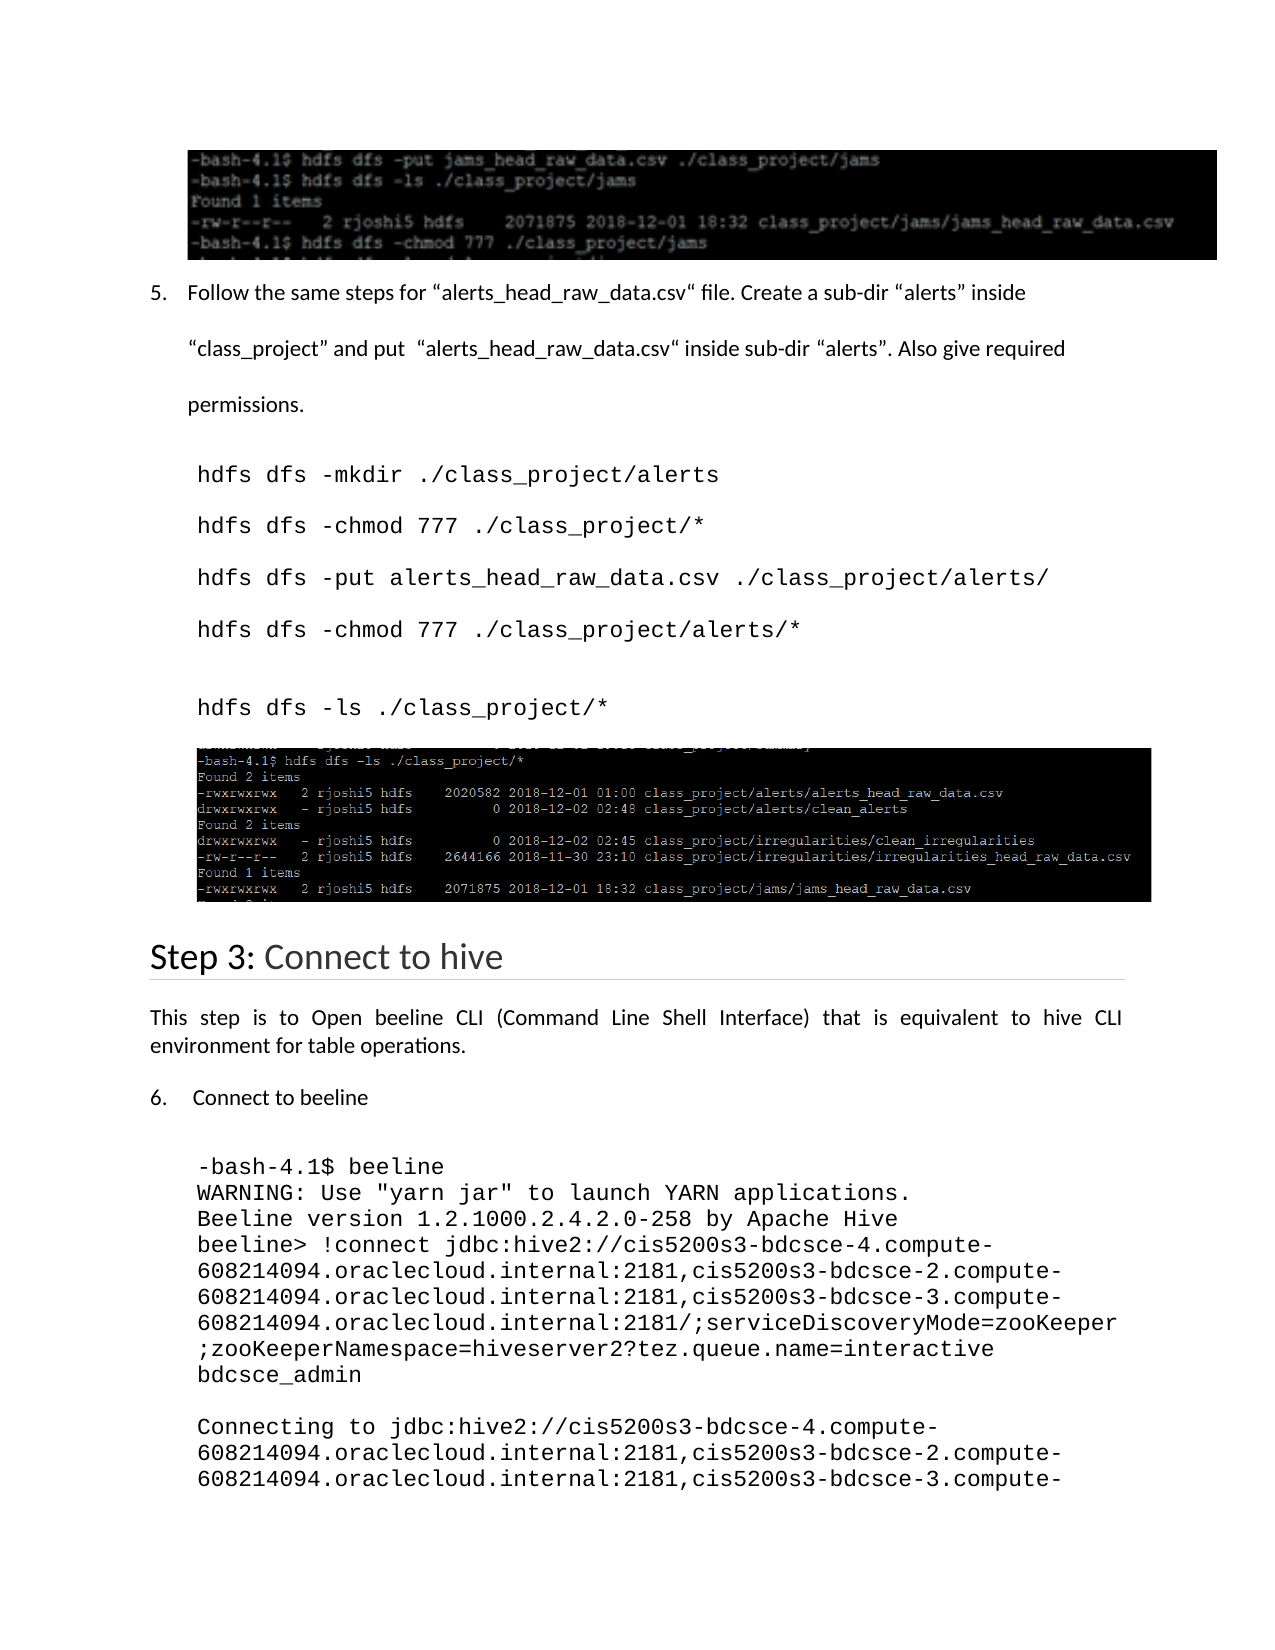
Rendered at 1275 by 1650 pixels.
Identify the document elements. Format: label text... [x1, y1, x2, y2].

text -bash-4.1$ beeline [197, 1156, 1125, 1182]
list Follow the same steps for “alerts_head_raw_data.csv“ file. Create a sub-dir “alerts” inside “class_project” and put “alerts_head_raw_data.csv“ inside sub-dir “alerts”. Also give required permissions. [150, 278, 1125, 418]
picture [187, 150, 1217, 260]
text hdfs dfs -ls ./class_project/* [197, 696, 1125, 722]
text Beeline version 1.2.1000.2.4.2.0-258 by Apache Hive [197, 1208, 1125, 1233]
list Connect to beeline [150, 1083, 1125, 1111]
text This step is to Open beeline CLI (Command Line Shell Interface) that is equivalent to hive CLI environment for table operations. [150, 1003, 1125, 1059]
text hdfs dfs -put alerts_head_raw_data.csv ./class_project/alerts/ [197, 567, 1125, 593]
text WARNING: Use "yarn jar" to launch YARN applications. [197, 1182, 1125, 1208]
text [197, 1415, 1125, 1493]
text hdfs dfs -mkdir ./class_project/alerts [197, 463, 1125, 489]
text hdfs dfs -chmod 777 ./class_project/* [197, 515, 1125, 541]
text Step 3: Connect to hive [150, 933, 1125, 979]
text beeline> !connect jdbc:hive2://cis5200s3-bdcsce-4.compute-608214094.oraclecloud.internal:2181,cis5200s3-bdcsce-2.compute-608214094.oraclecloud.internal:2181,cis5200s3-bdcsce-3.compute-608214094.oraclecloud.internal:2181/;serviceDiscoveryMode=zooKeeper;zooKeeperNamespace=hiveserver2?tez.queue.name=interactive bdcsce_admin [197, 1233, 1125, 1389]
picture [196, 748, 1152, 902]
text hdfs dfs -chmod 777 ./class_project/alerts/* [197, 619, 1125, 644]
